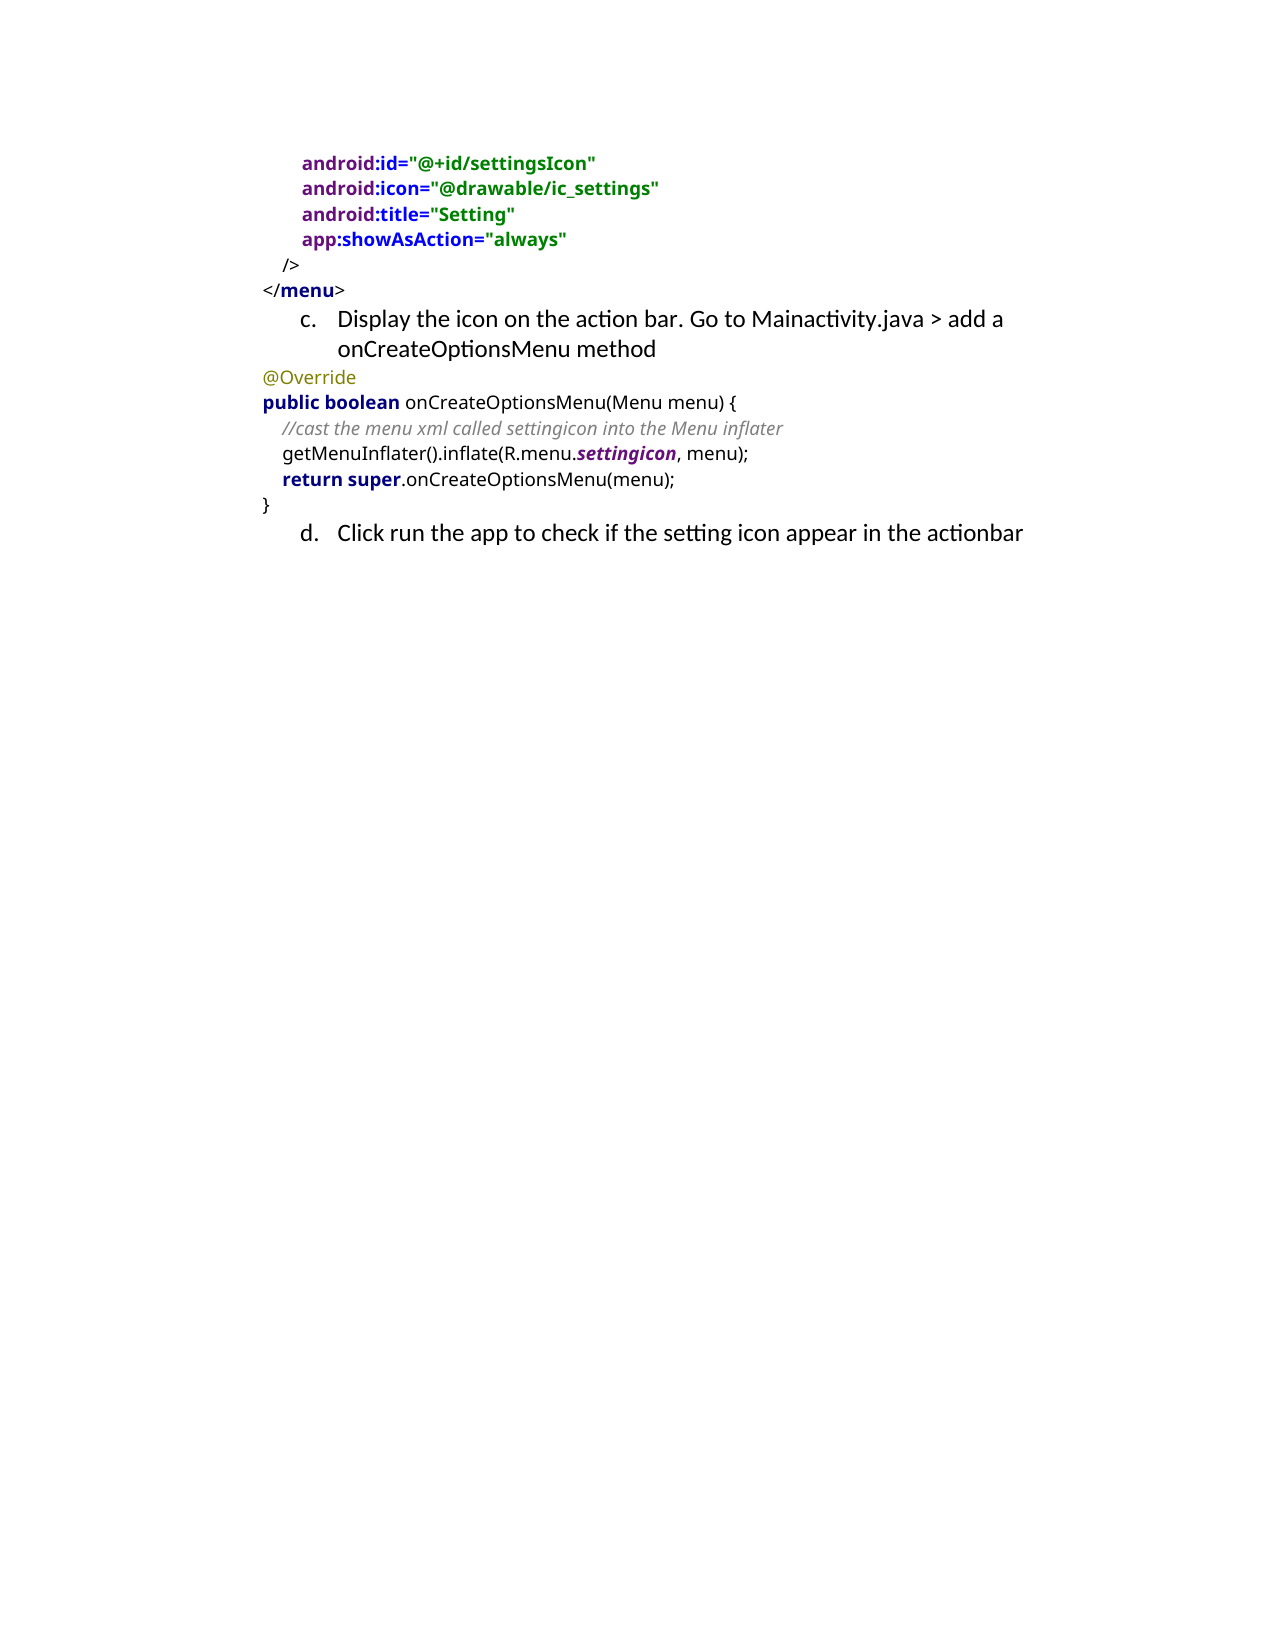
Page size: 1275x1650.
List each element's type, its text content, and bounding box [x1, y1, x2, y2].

text @Override public boolean onCreateOptionsMenu(Menu menu) { //cast the menu xml called settingicon into the Menu inflater getMenuInflater().inflate(R.menu.settingicon, menu); return super.onCreateOptionsMenu(menu); } [262, 364, 1125, 517]
list Click run the app to check if the setting icon appear in the actionbar [300, 517, 1125, 548]
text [262, 150, 1125, 303]
list Display the icon on the action bar. Go to Mainactivity.java > add a onCreateOptionsMenu method [300, 303, 1125, 364]
